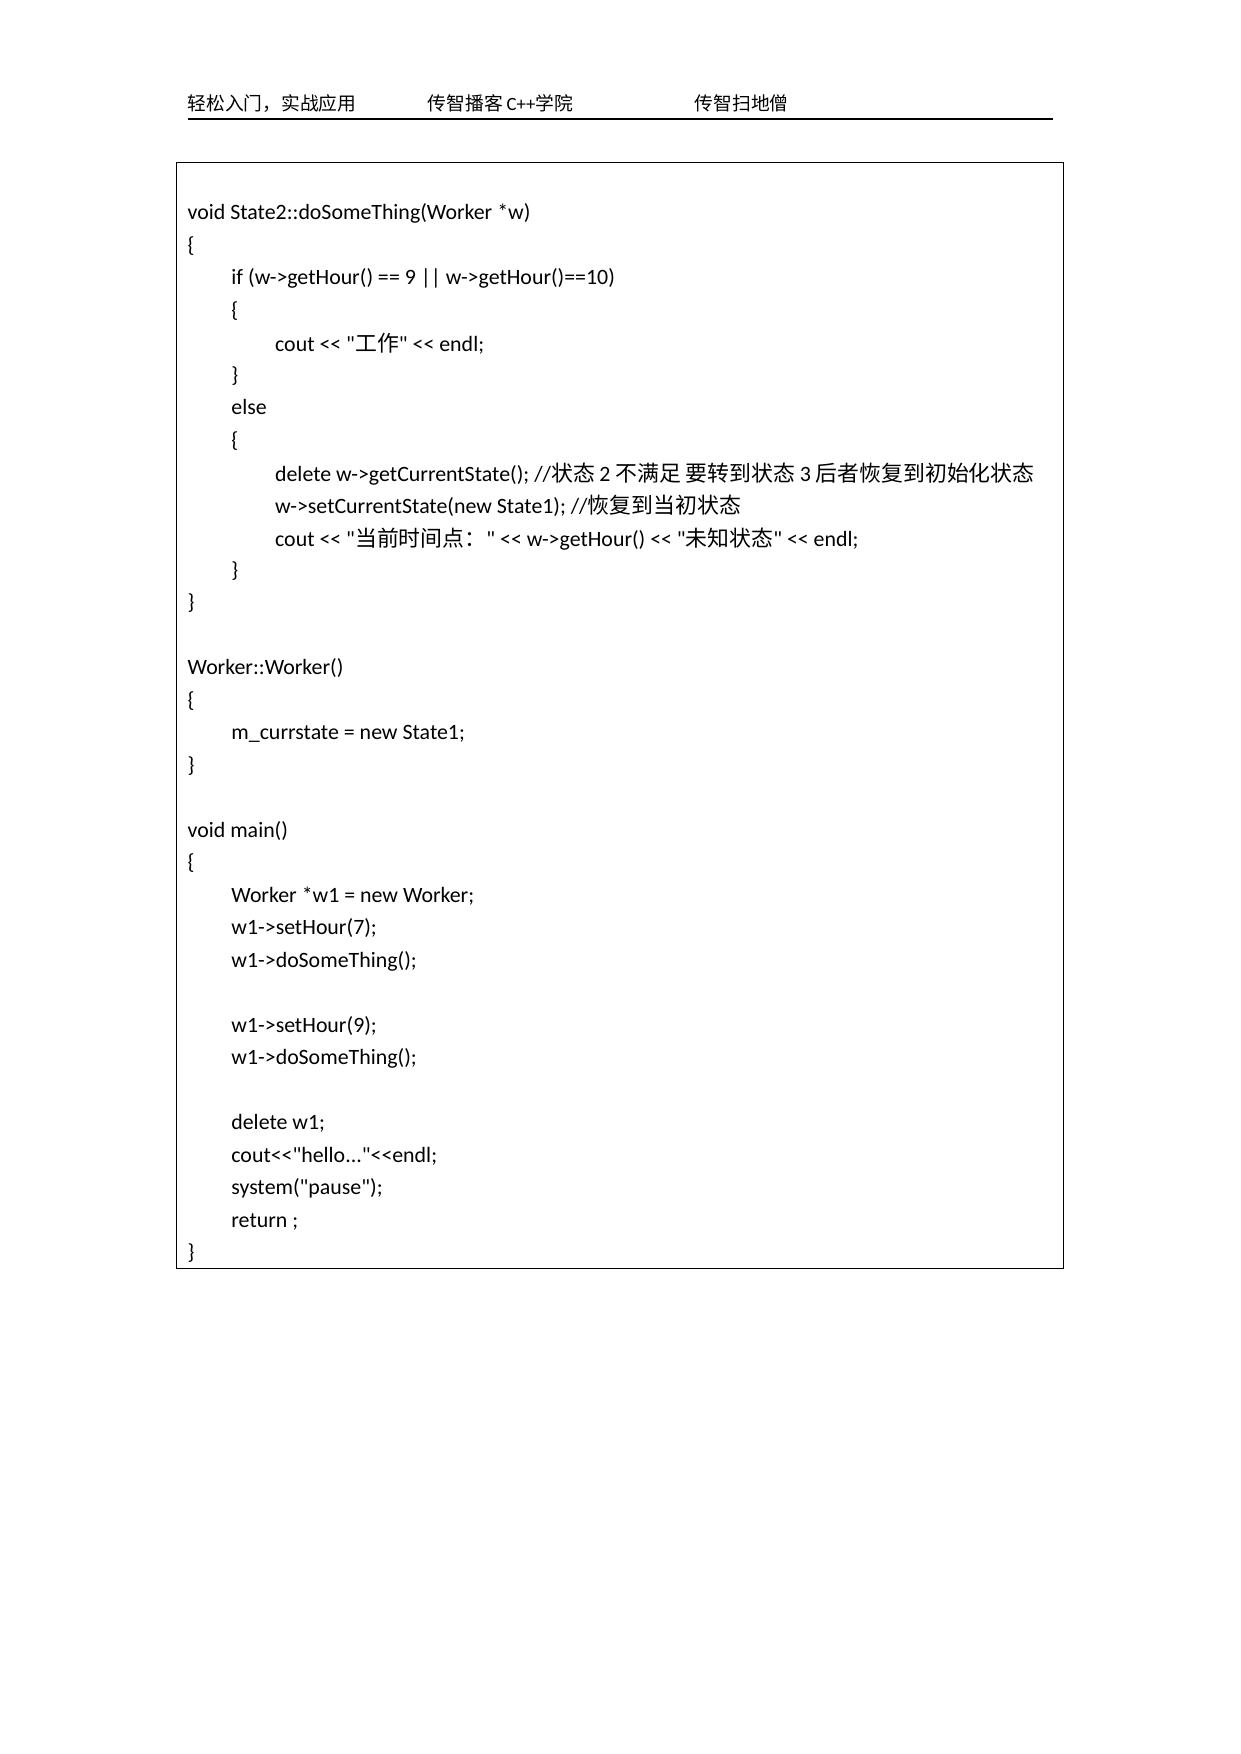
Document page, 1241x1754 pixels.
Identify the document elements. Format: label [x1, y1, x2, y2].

table_header [177, 163, 1063, 1268]
